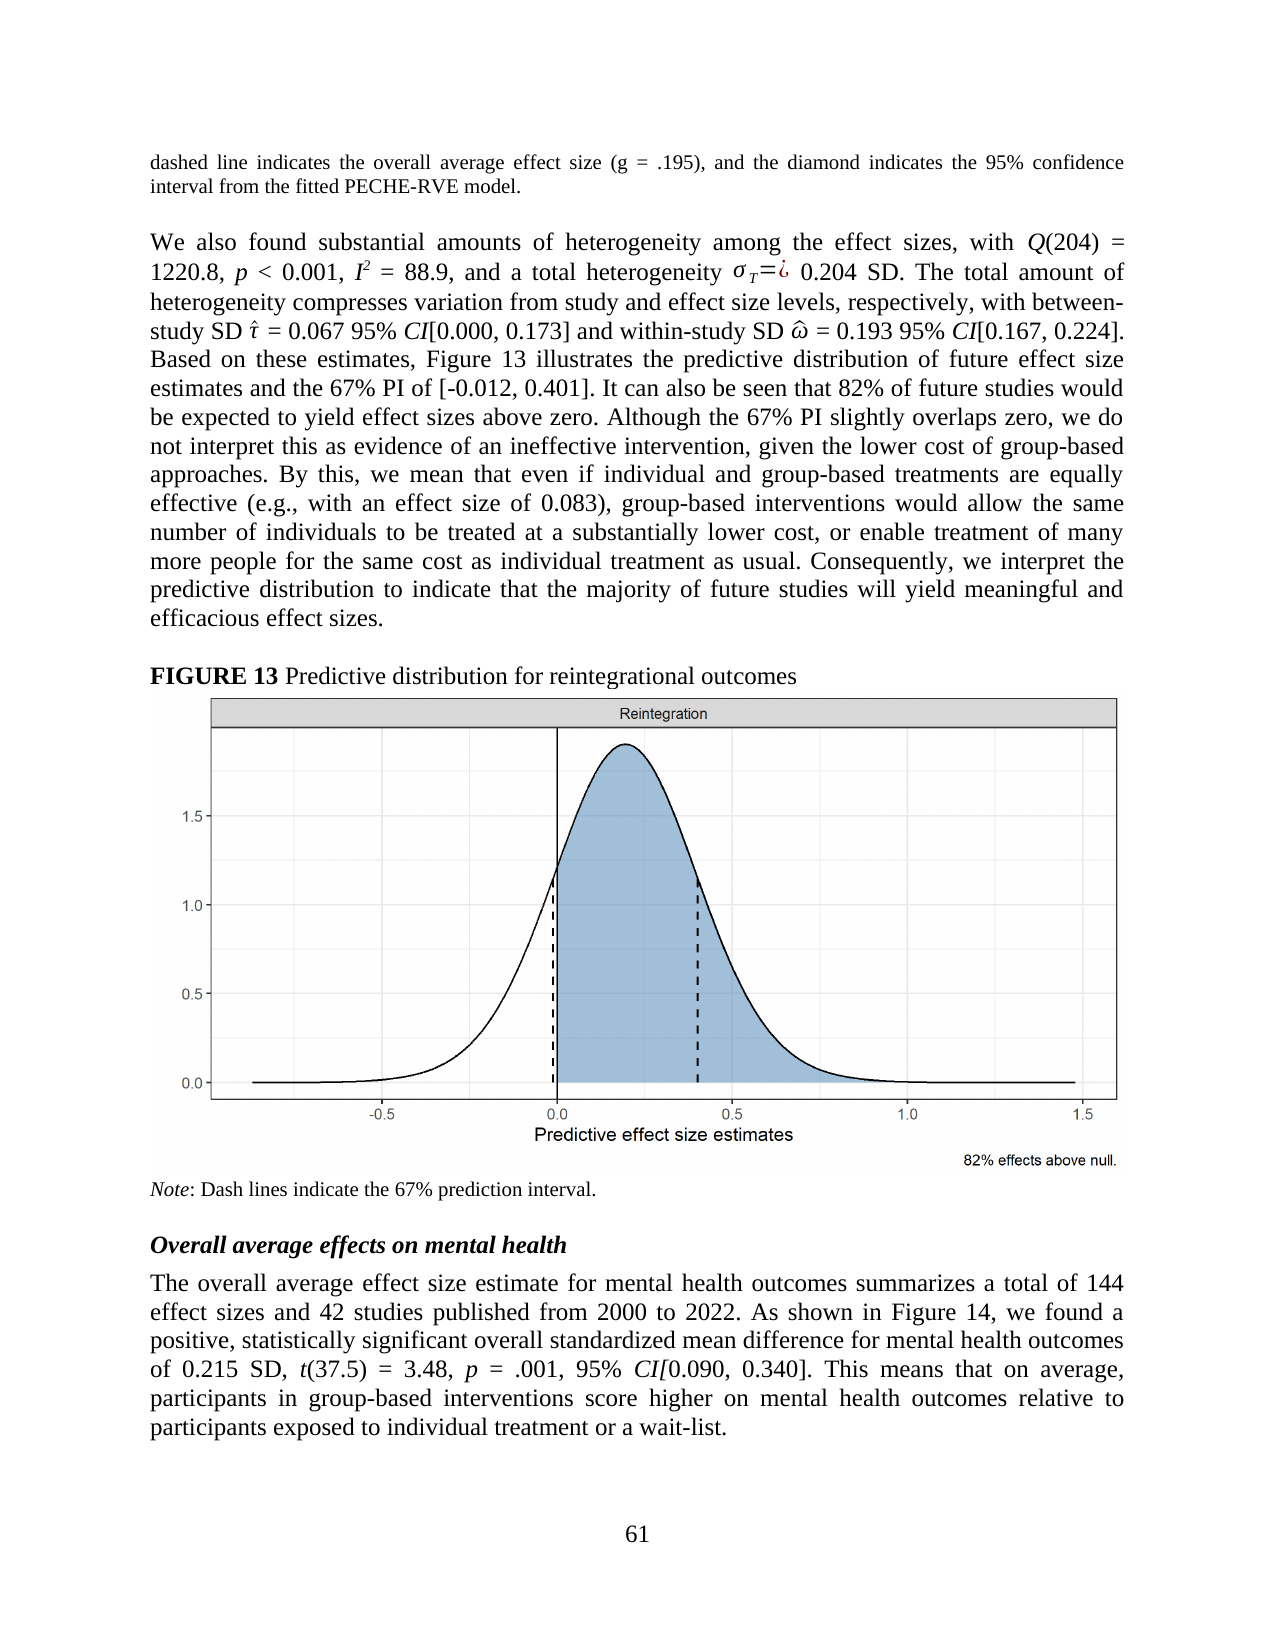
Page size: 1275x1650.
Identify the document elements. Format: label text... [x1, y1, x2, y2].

text We also found substantial amounts of heterogeneity among the effect sizes, with Q(204) = 1220.8, p < 0.001, I2 = 88.9, and a total heterogeneity 0.204 SD. The total amount of heterogeneity compresses variation from study and effect size levels, respectively, with between-study SD = 0.067 95% CI[0.000, 0.173] and within-study SD = 0.193 95% CI[0.167, 0.224]. Based on these estimates, Figure 13 illustrates the predictive distribution of future effect size estimates and the 67% PI of [-0.012, 0.401]. It can also be seen that 82% of future studies would be expected to yield effect sizes above zero. Although the 67% PI slightly overlaps zero, we do not interpret this as evidence of an ineffective intervention, given the lower cost of group-based approaches. By this, we mean that even if individual and group-based treatments are equally effective (e.g., with an effect size of 0.083), group-based interventions would allow the same number of individuals to be treated at a substantially lower cost, or enable treatment of many more people for the same cost as individual treatment as usual. Consequently, we interpret the predictive distribution to indicate that the majority of future studies will yield meaningful and efficacious effect sizes. [150, 227, 1125, 632]
subtitle Overall average effects on mental health [150, 1230, 1125, 1258]
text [150, 150, 1125, 198]
text FIGURE 13 Predictive distribution for reintegrational outcomes [150, 661, 1125, 689]
picture [150, 689, 1125, 1177]
text The overall average effect size estimate for mental health outcomes summarizes a total of 144 effect sizes and 42 studies published from 2000 to 2022. As shown in Figure 14, we found a positive, statistically significant overall standardized mean difference for mental health outcomes of 0.215 SD, t(37.5) = 3.48, p = .001, 95% CI[0.090, 0.340]. This means that on average, participants in group-based interventions score higher on mental health outcomes relative to participants exposed to individual treatment or a wait-list. [150, 1268, 1125, 1440]
text Note: Dash lines indicate the 67% prediction interval. [150, 1177, 1125, 1201]
